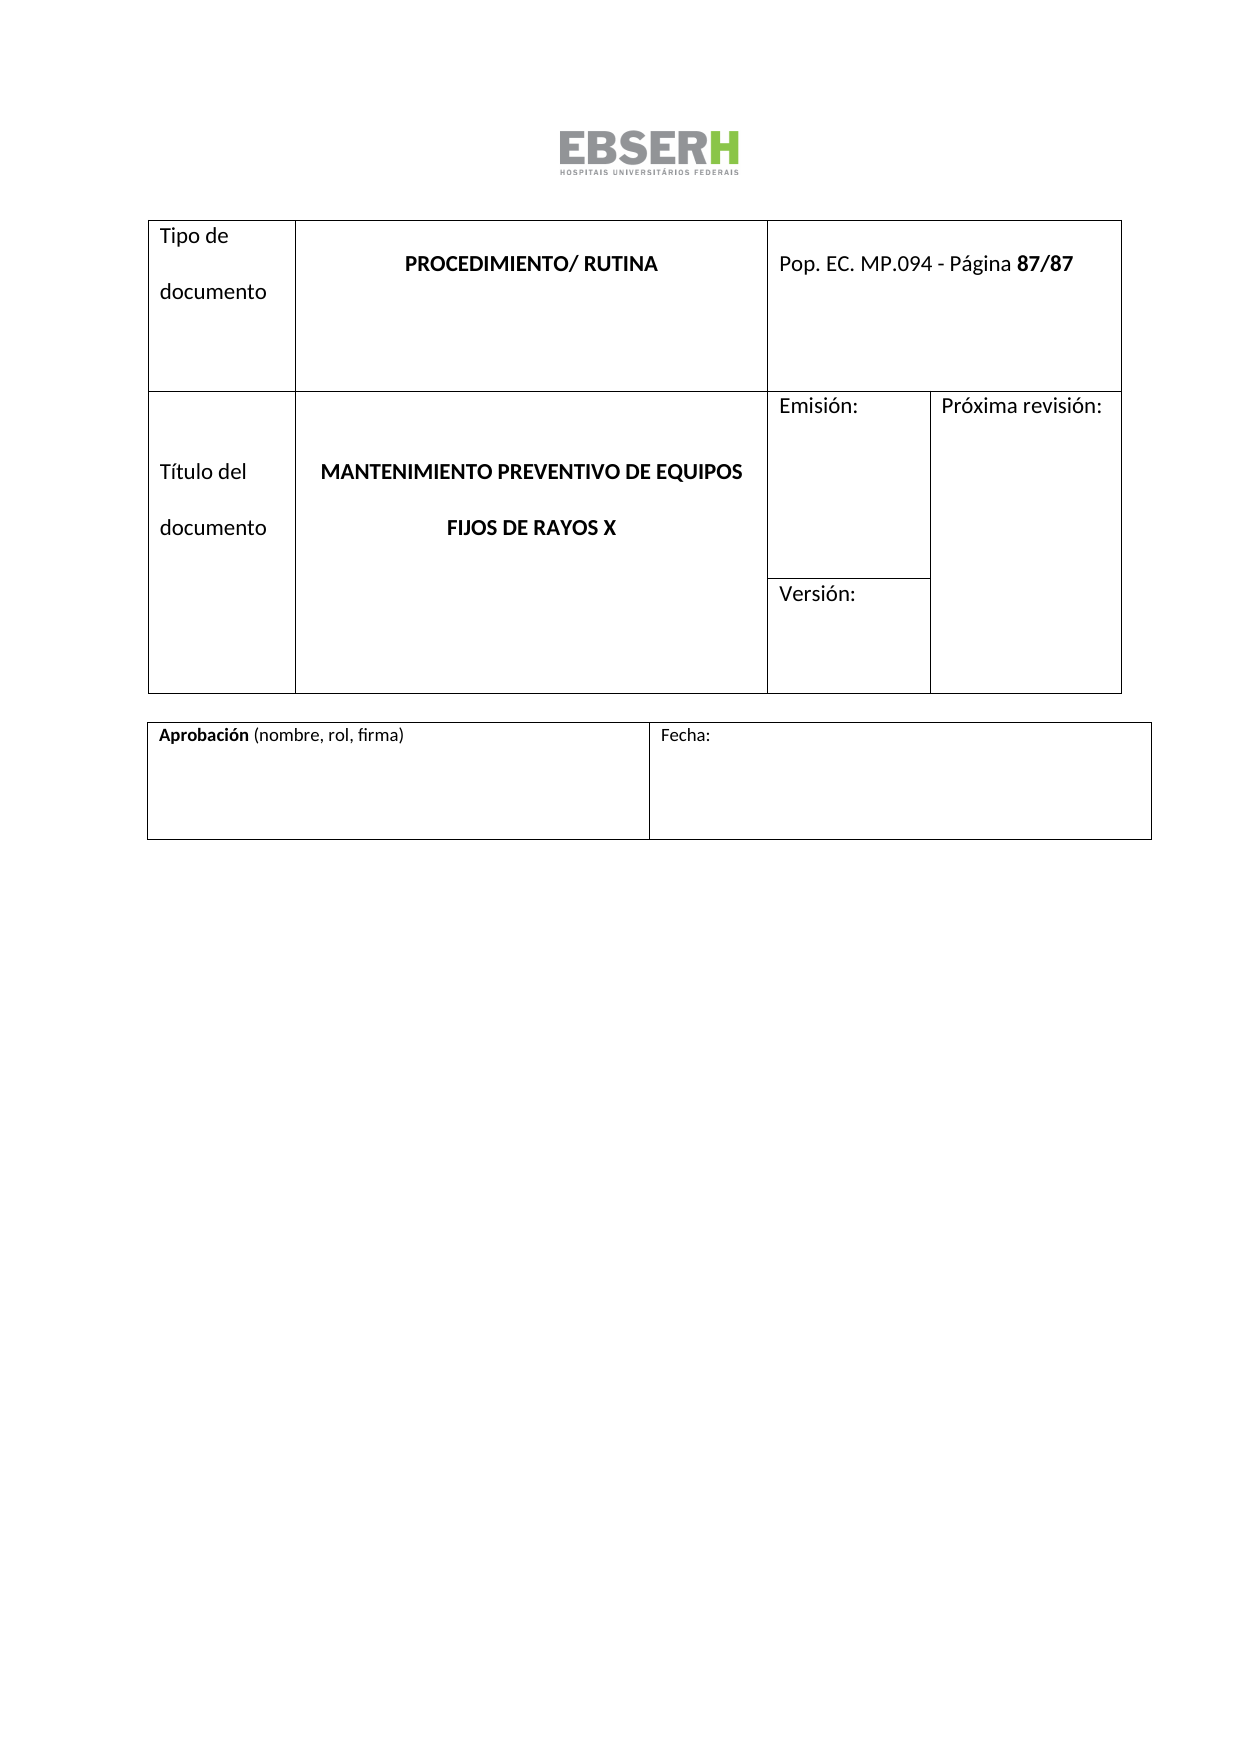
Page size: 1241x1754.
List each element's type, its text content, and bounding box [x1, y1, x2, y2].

picture [558, 130, 741, 175]
table_cell Aprobación (nombre, rol, firma) [148, 723, 649, 838]
table_cell Fecha: [650, 723, 1151, 838]
